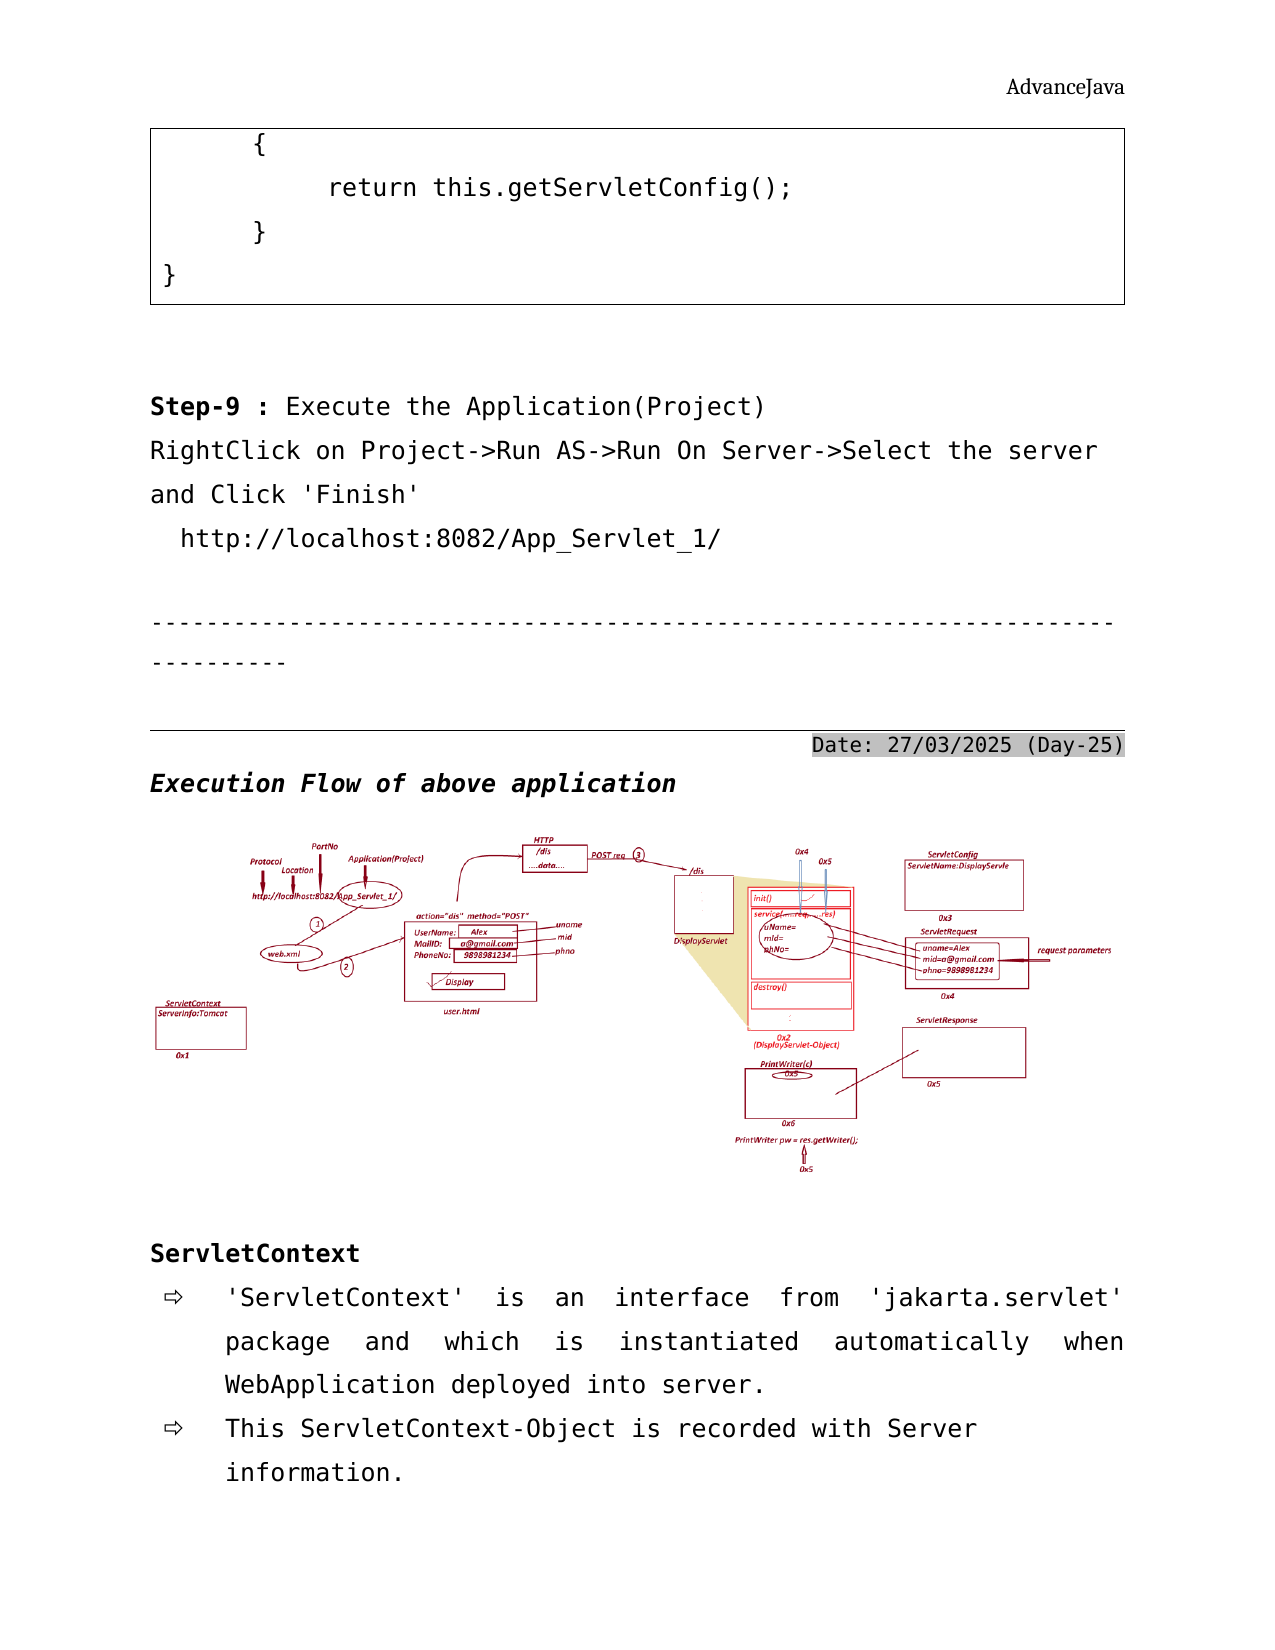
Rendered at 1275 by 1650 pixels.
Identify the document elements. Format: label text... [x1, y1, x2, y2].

text http://localhost:8082/App_Servlet_1/ [150, 524, 1125, 553]
text Date: 27/03/2025 (Day-25) [150, 731, 1125, 757]
text Step-9 : Execute the Application(Project) [150, 392, 1125, 422]
text RightClick on Project->Run AS->Run On Server->Select the server and Click 'Finish' [150, 436, 1125, 509]
list This ServletContext-Object is recorded with Server information. [187, 1414, 1125, 1487]
picture [150, 812, 1118, 1182]
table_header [151, 129, 1124, 304]
text Execution Flow of above application [150, 769, 1125, 798]
text ServletContext [150, 1239, 1125, 1268]
text -------------------------------------------------------------------------------- [150, 567, 1125, 676]
list 'ServletContext' is an interface from 'jakarta.servlet' package and which is instantiated automatically when WebApplication deployed into server. [187, 1283, 1125, 1399]
